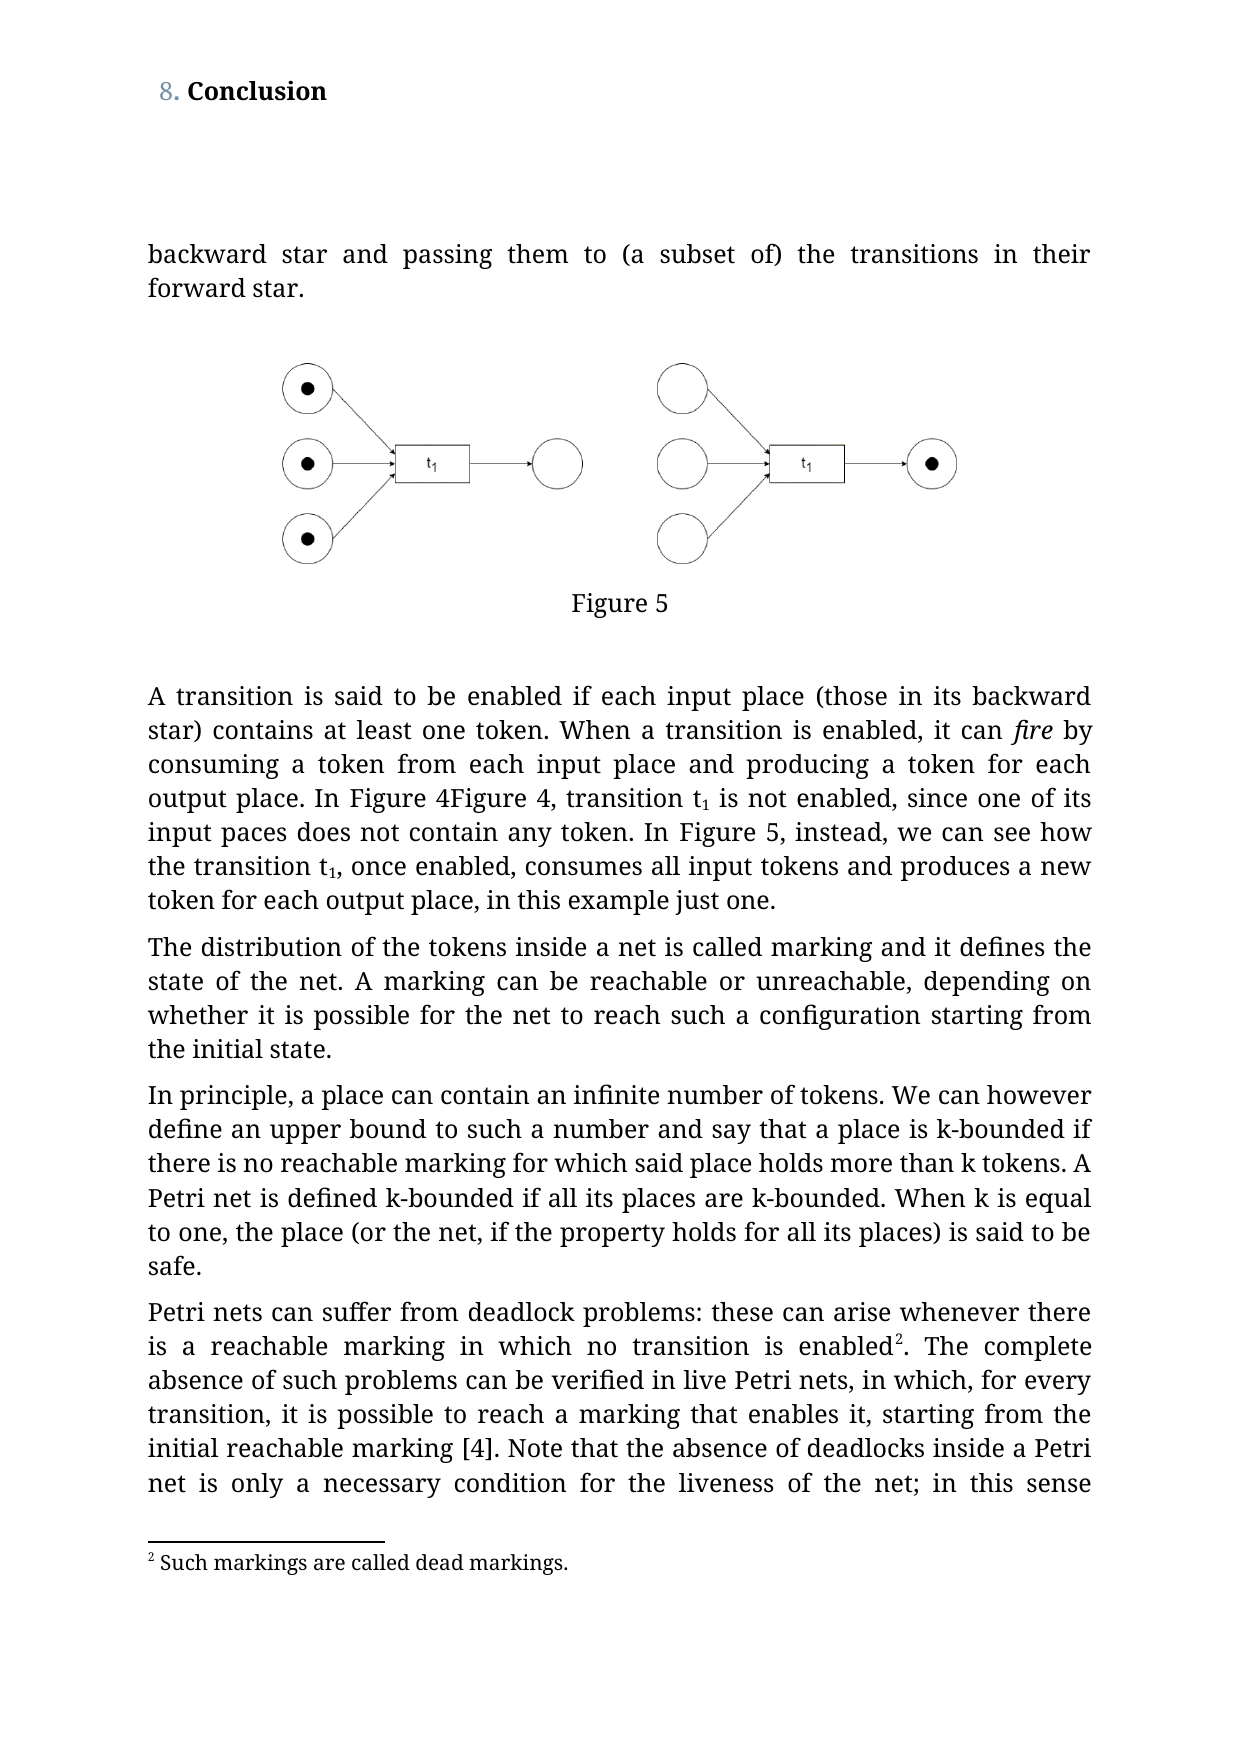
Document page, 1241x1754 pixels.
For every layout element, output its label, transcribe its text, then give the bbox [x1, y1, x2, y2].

picture [282, 363, 957, 564]
text The distribution of the tokens inside a net is called marking and it defines the state of the net. A marking can be reachable or unreachable, depending on whether it is possible for the net to reach such a configuration starting from the initial state. [148, 929, 1092, 1066]
text In principle, a place can contain an infinite number of tokens. We can however define an upper bound to such a number and say that a place is k-bounded if there is no reachable marking for which said place holds more than k tokens. A Petri net is defined k-bounded if all its places are k-bounded. When k is equal to one, the place (or the net, if the property holds for all its places) is said to be safe. [148, 1078, 1092, 1282]
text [148, 1295, 1092, 1499]
text A transition is said to be enabled if each input place (those in its backward star) contains at least one token. When a transition is enabled, it can fire by consuming a token from each input place and producing a token for each output place. In Figure 4Figure 4, transition t1 is not enabled, since one of its input paces does not contain any token. In Figure 5, instead, we can see how the transition t1, once enabled, consumes all input tokens and produces a new token for each output place, in this example just one. [148, 678, 1092, 917]
